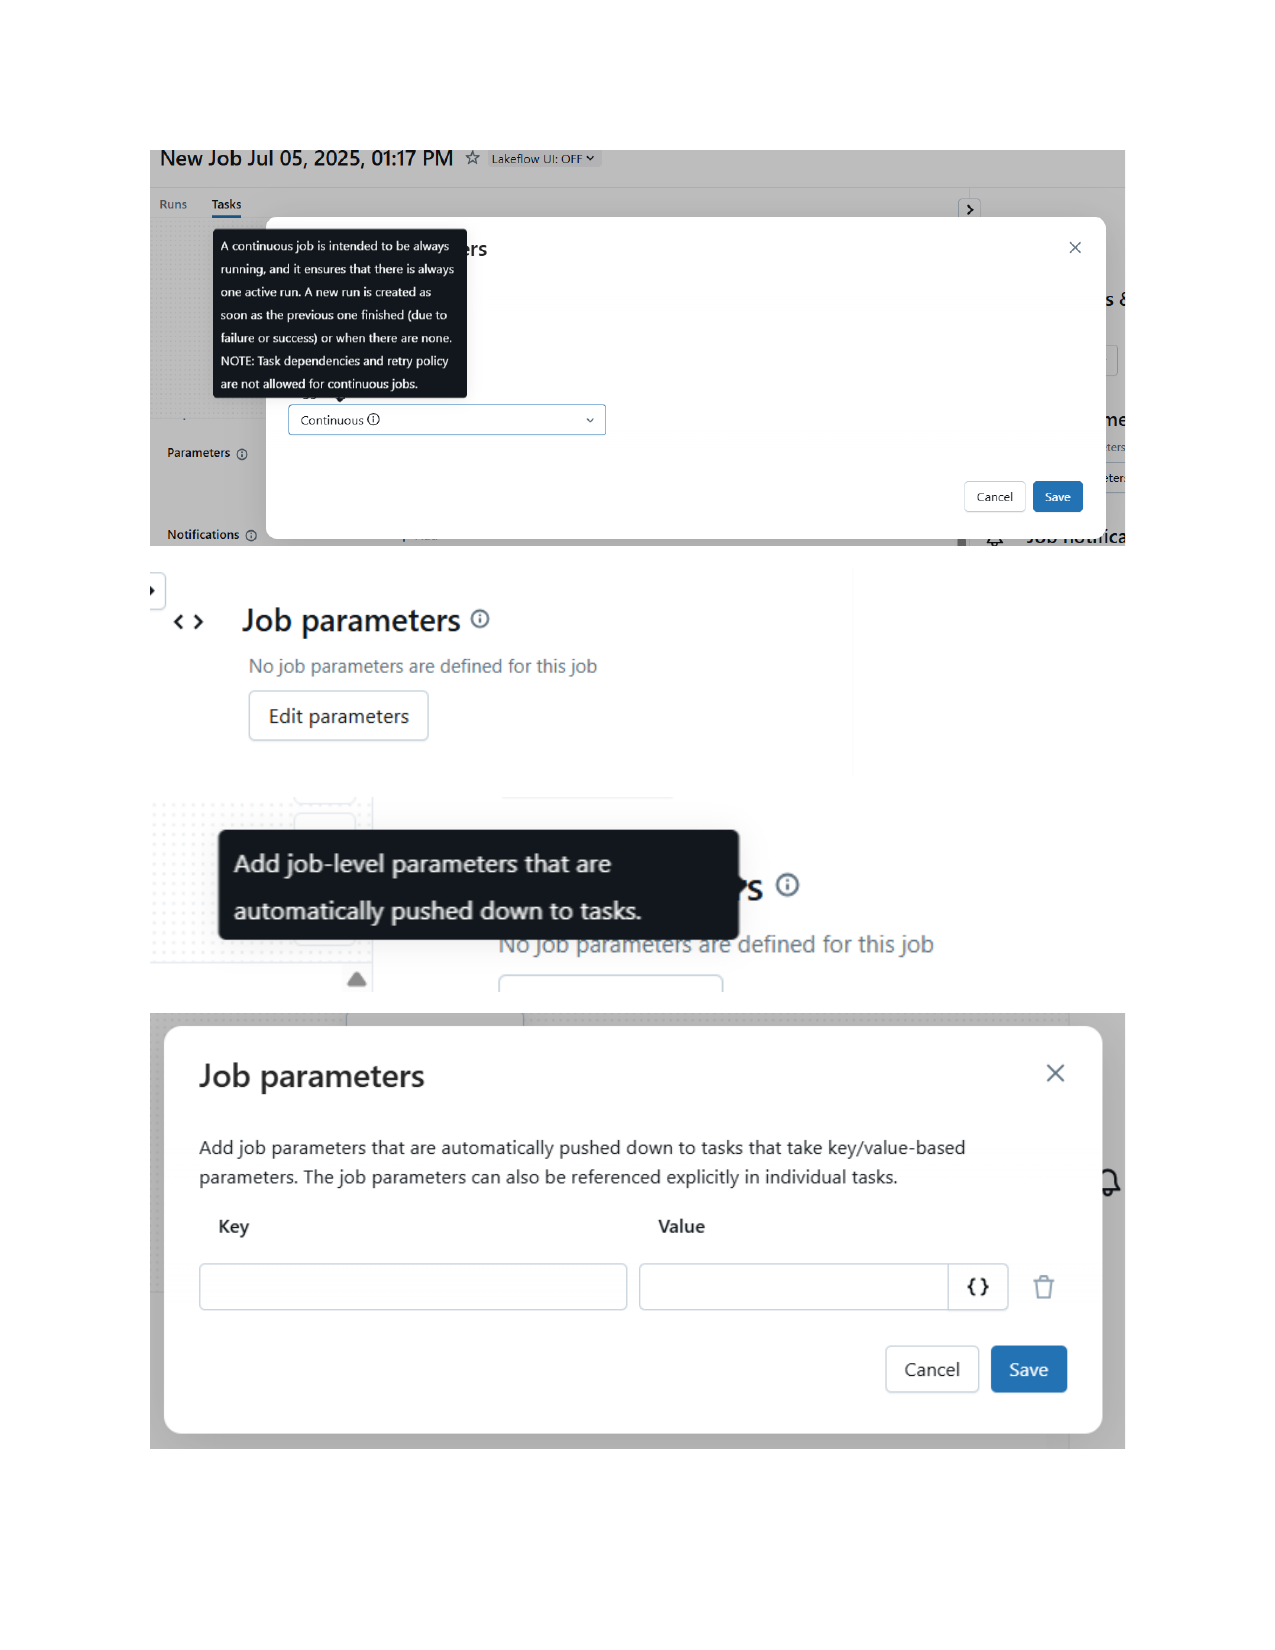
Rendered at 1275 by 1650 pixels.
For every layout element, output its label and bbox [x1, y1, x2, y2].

picture [150, 1013, 1125, 1449]
picture [150, 567, 854, 776]
picture [150, 150, 1125, 546]
picture [150, 797, 966, 992]
